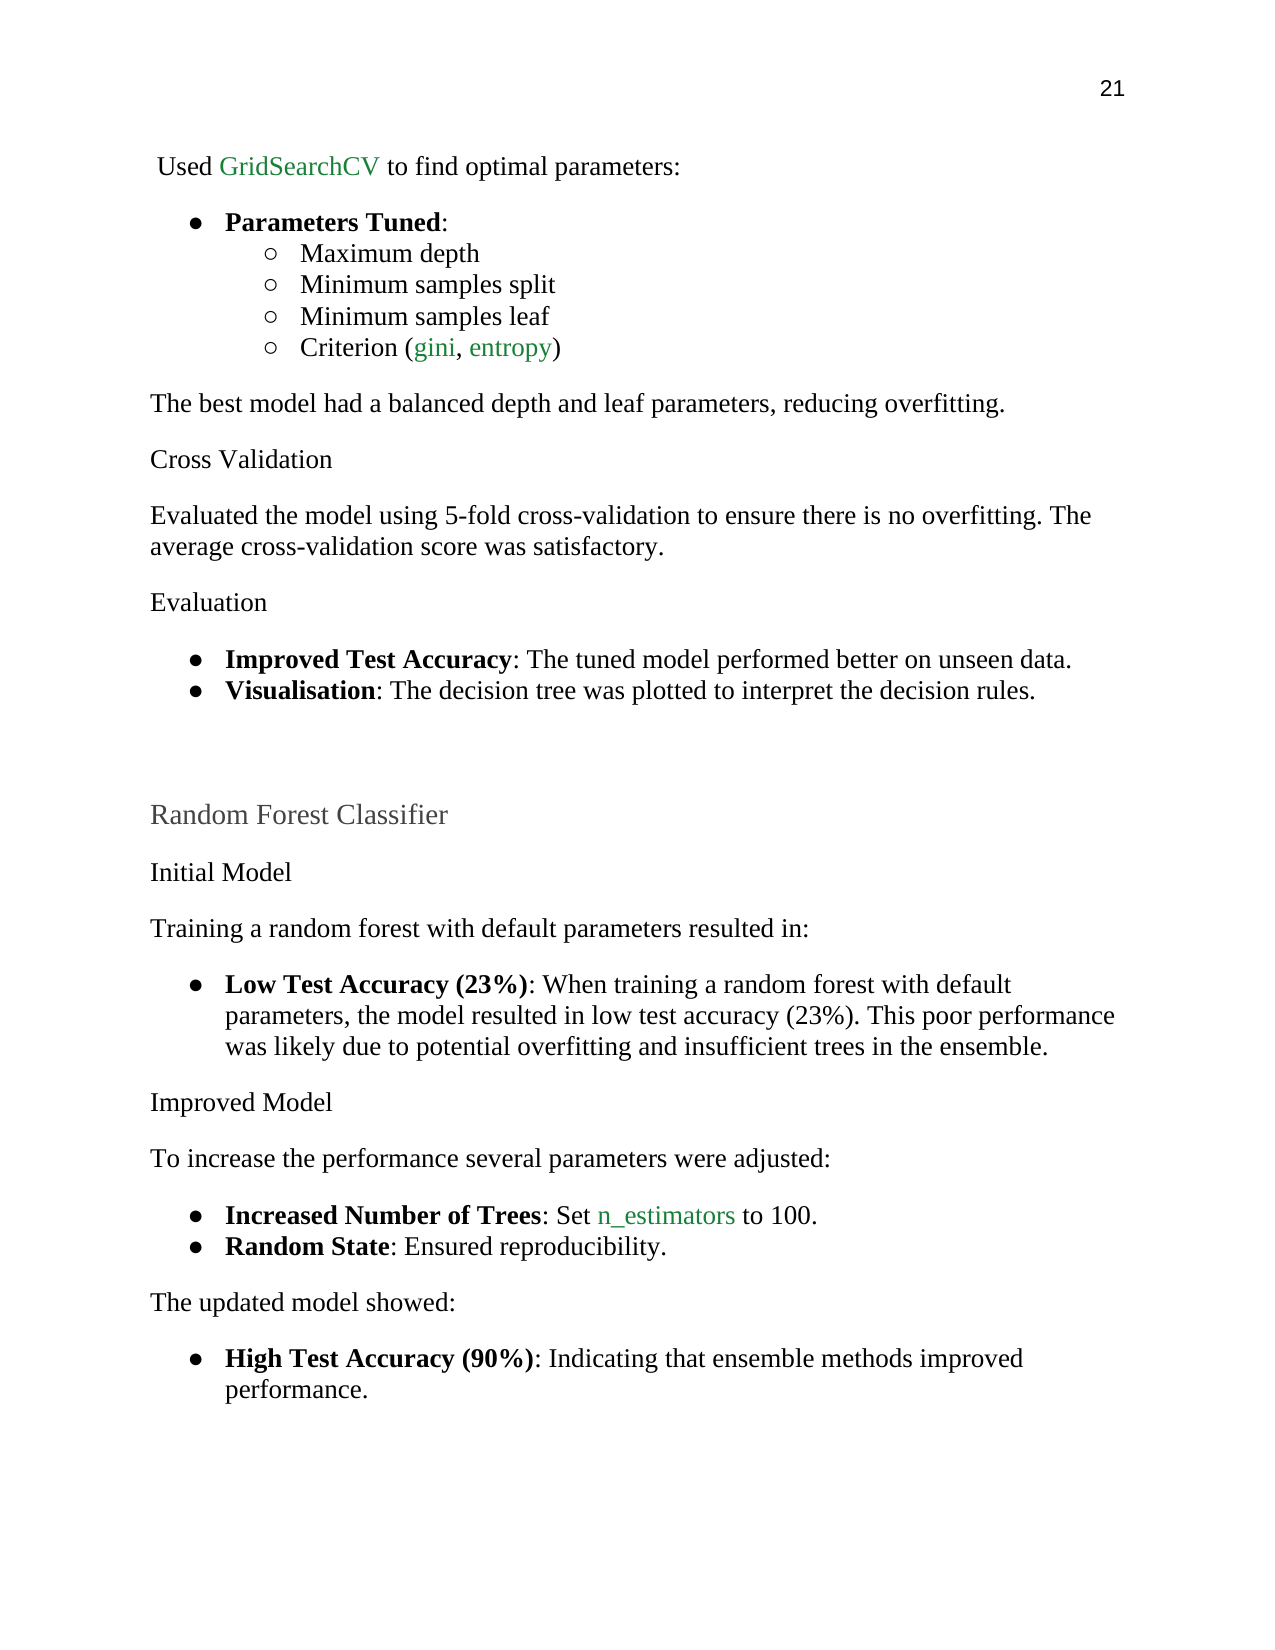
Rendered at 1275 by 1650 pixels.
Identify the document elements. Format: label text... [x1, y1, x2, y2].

list Minimum samples leaf [262, 300, 1125, 331]
list Maximum depth [262, 237, 1125, 268]
text The updated model showed: [150, 1286, 1125, 1317]
text To increase the performance several parameters were adjusted: [150, 1143, 1125, 1174]
text Evaluated the model using 5-fold cross-validation to ensure there is no overfitting. The average cross-validation score was satisfactory. [150, 499, 1125, 562]
list Parameters Tuned: [187, 206, 1125, 237]
list Random State: Ensured reproducibility. [187, 1230, 1125, 1261]
list Minimum samples split [262, 268, 1125, 300]
text Evaluation [150, 587, 1125, 618]
list Low Test Accuracy (23%): When training a random forest with default parameters, the model resulted in low test accuracy (23%). This poor performance was likely due to potential overfitting and insufficient trees in the ensemble. [187, 968, 1125, 1061]
text Improved Model [150, 1086, 1125, 1118]
text Cross Validation [150, 443, 1125, 474]
text Training a random forest with default parameters resulted in: [150, 912, 1125, 943]
list Improved Test Accuracy: The tuned model performed better on unseen data. [187, 643, 1125, 674]
text The best model had a balanced depth and leaf parameters, reducing overfitting. [150, 387, 1125, 418]
text Used GridSearchCV to find optimal parameters: [150, 150, 1125, 181]
list Criterion (gini, entropy) [262, 331, 1125, 362]
subtitle Random Forest Classifier [150, 797, 1125, 831]
list Visualisation: The decision tree was plotted to interpret the decision rules. [187, 674, 1125, 705]
text Initial Model [150, 856, 1125, 887]
list Increased Number of Trees: Set n_estimators to 100. [187, 1199, 1125, 1230]
list High Test Accuracy (90%): Indicating that ensemble methods improved performance. [187, 1342, 1125, 1405]
